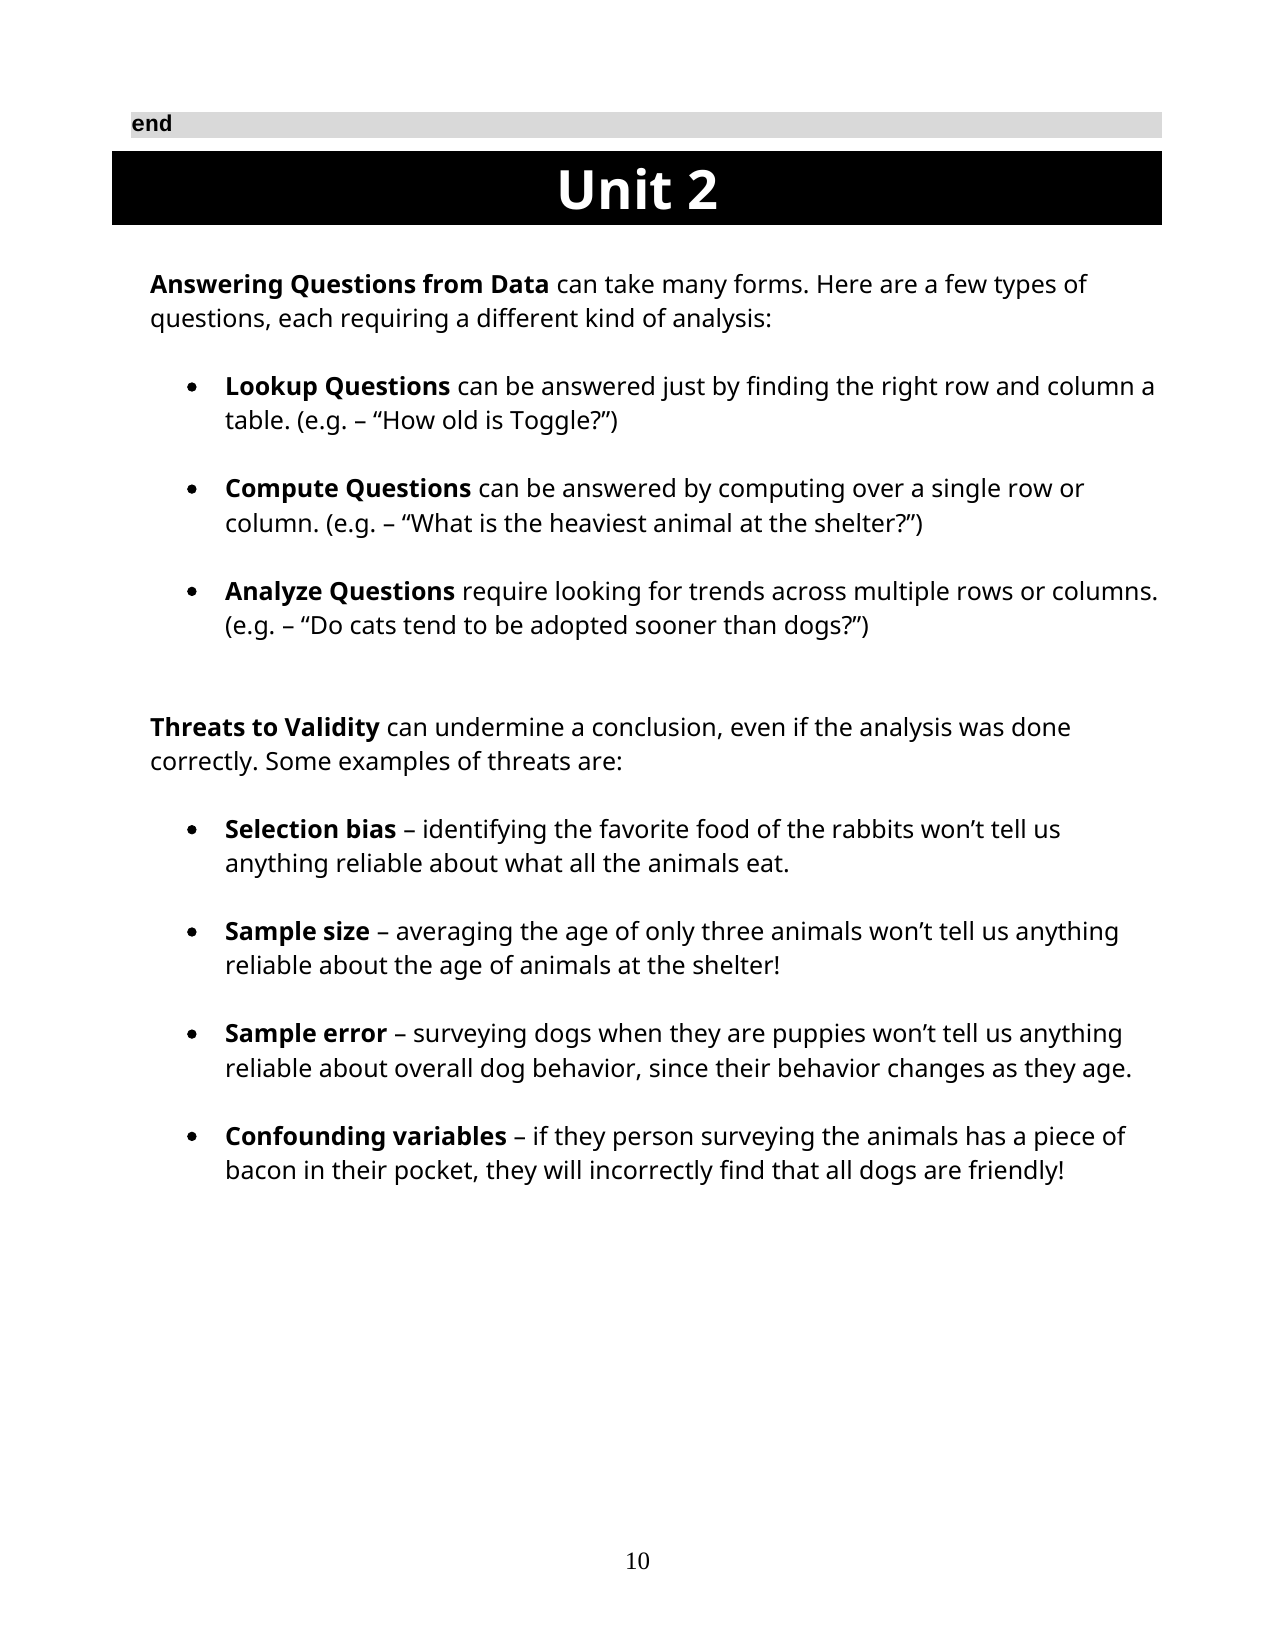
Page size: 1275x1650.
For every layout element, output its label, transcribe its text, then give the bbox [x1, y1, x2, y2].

list Lookup Questions can be answered just by finding the right row and column a table. (e.g. – “How old is Toggle?”) [187, 369, 1162, 437]
list Confounding variables – if they person surveying the animals has a piece of bacon in their pocket, they will incorrectly find that all dogs are friendly! [187, 1118, 1162, 1186]
text end [131, 112, 1162, 138]
list Compute Questions can be answered by computing over a single row or column. (e.g. – “What is the heaviest animal at the shelter?”) [187, 471, 1162, 539]
text Answering Questions from Data can take many forms. Here are a few types of questions, each requiring a different kind of analysis: [150, 267, 1162, 335]
list Selection bias – identifying the favorite food of the rabbits won’t tell us anything reliable about what all the animals eat. [187, 812, 1162, 880]
list Sample size – averaging the age of only three animals won’t tell us anything reliable about the age of animals at the shelter! [187, 914, 1162, 982]
text Threats to Validity can undermine a conclusion, even if the analysis was done correctly. Some examples of threats are: [150, 709, 1162, 778]
subtitle Unit 2 [112, 151, 1162, 225]
list Analyze Questions require looking for trends across multiple rows or columns. (e.g. – “Do cats tend to be adopted sooner than dogs?”) [187, 573, 1162, 641]
list Sample error – surveying dogs when they are puppies won’t tell us anything reliable about overall dog behavior, since their behavior changes as they age. [187, 1016, 1162, 1084]
